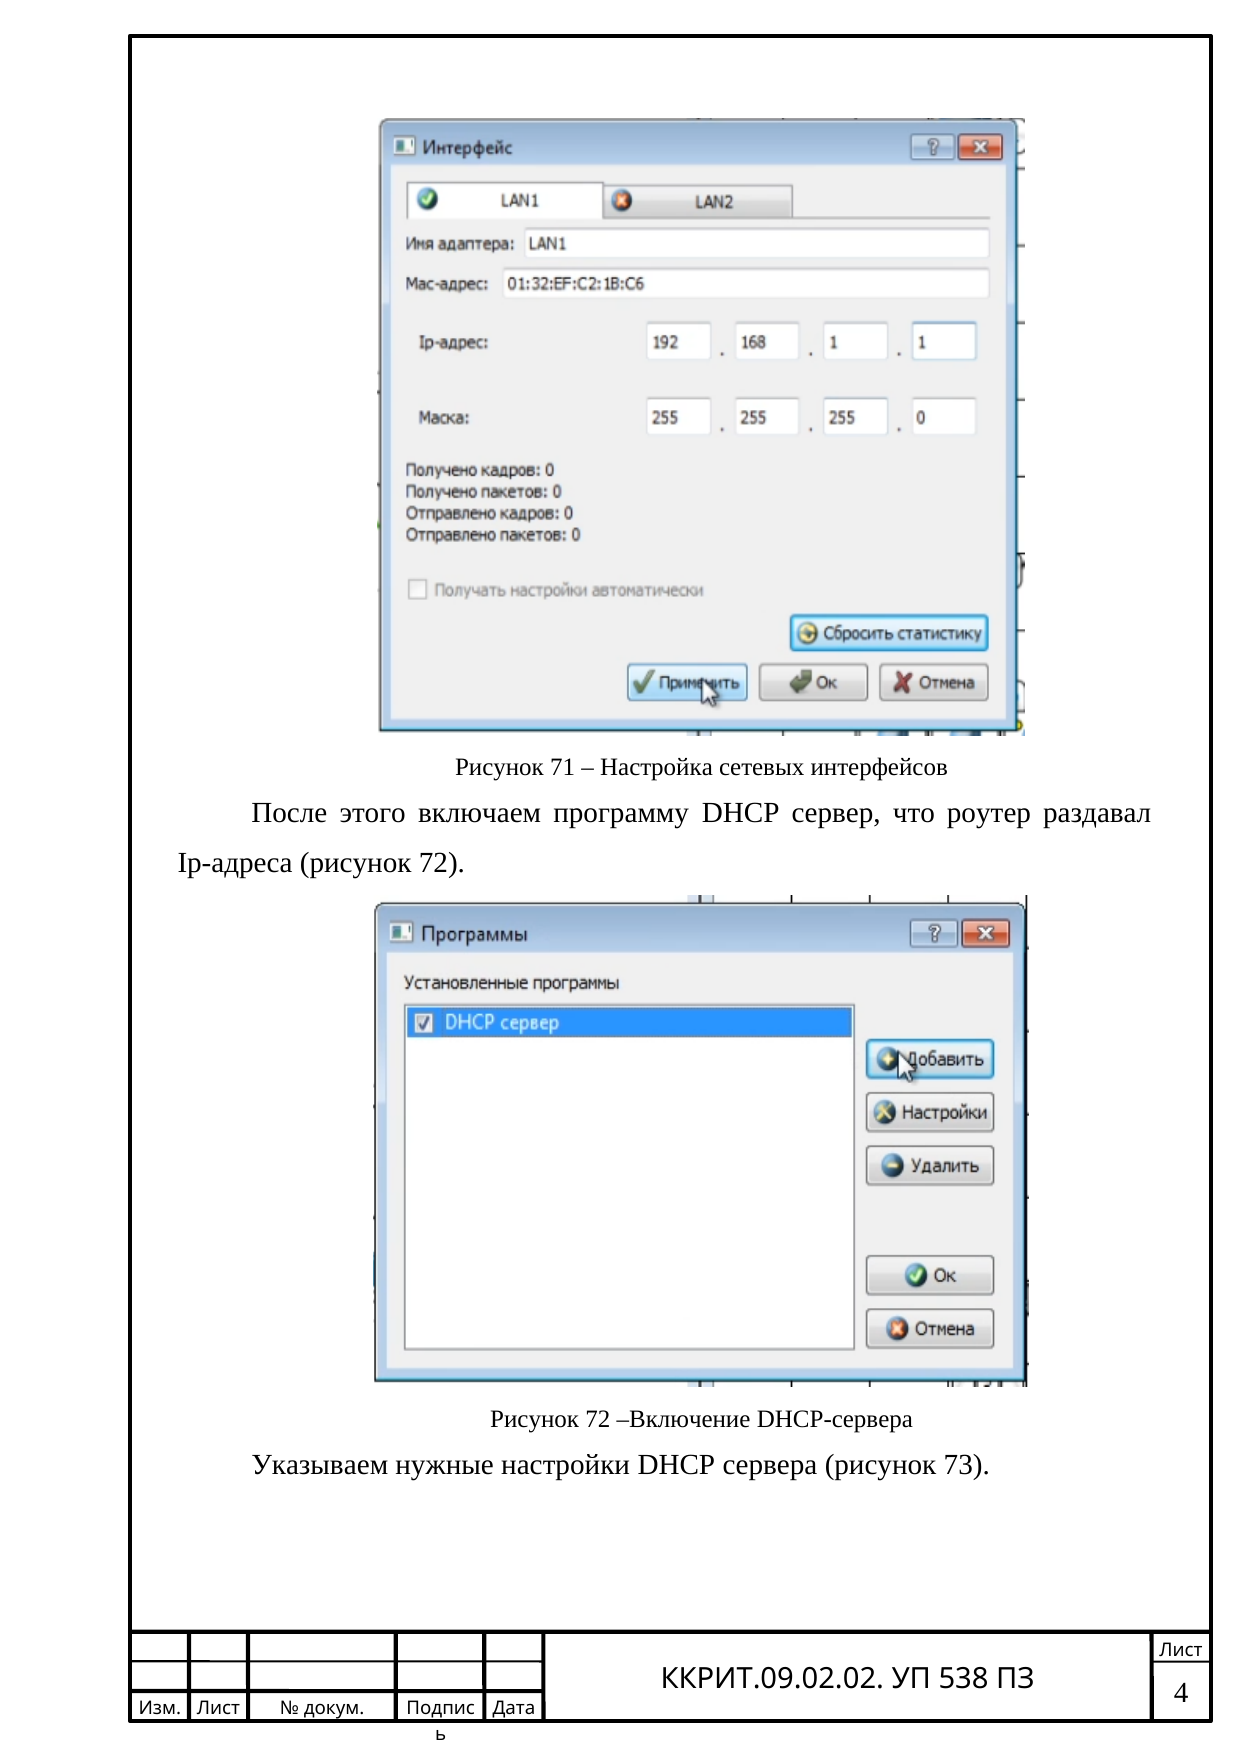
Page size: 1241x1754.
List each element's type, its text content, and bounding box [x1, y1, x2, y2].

text После этого включаем программу DHCP сервер, что роутер раздавал Ip-адреса (рисунок 72). [177, 795, 1152, 879]
text Рисунок 71 – Настройка сетевых интерфейсов [177, 752, 1152, 781]
picture [373, 895, 1029, 1387]
text Рисунок 72 –Включение DHCP-сервера [177, 1404, 1152, 1432]
picture [377, 118, 1025, 736]
text Указываем нужные настройки DHCP сервера (рисунок 73). [177, 1447, 1152, 1480]
